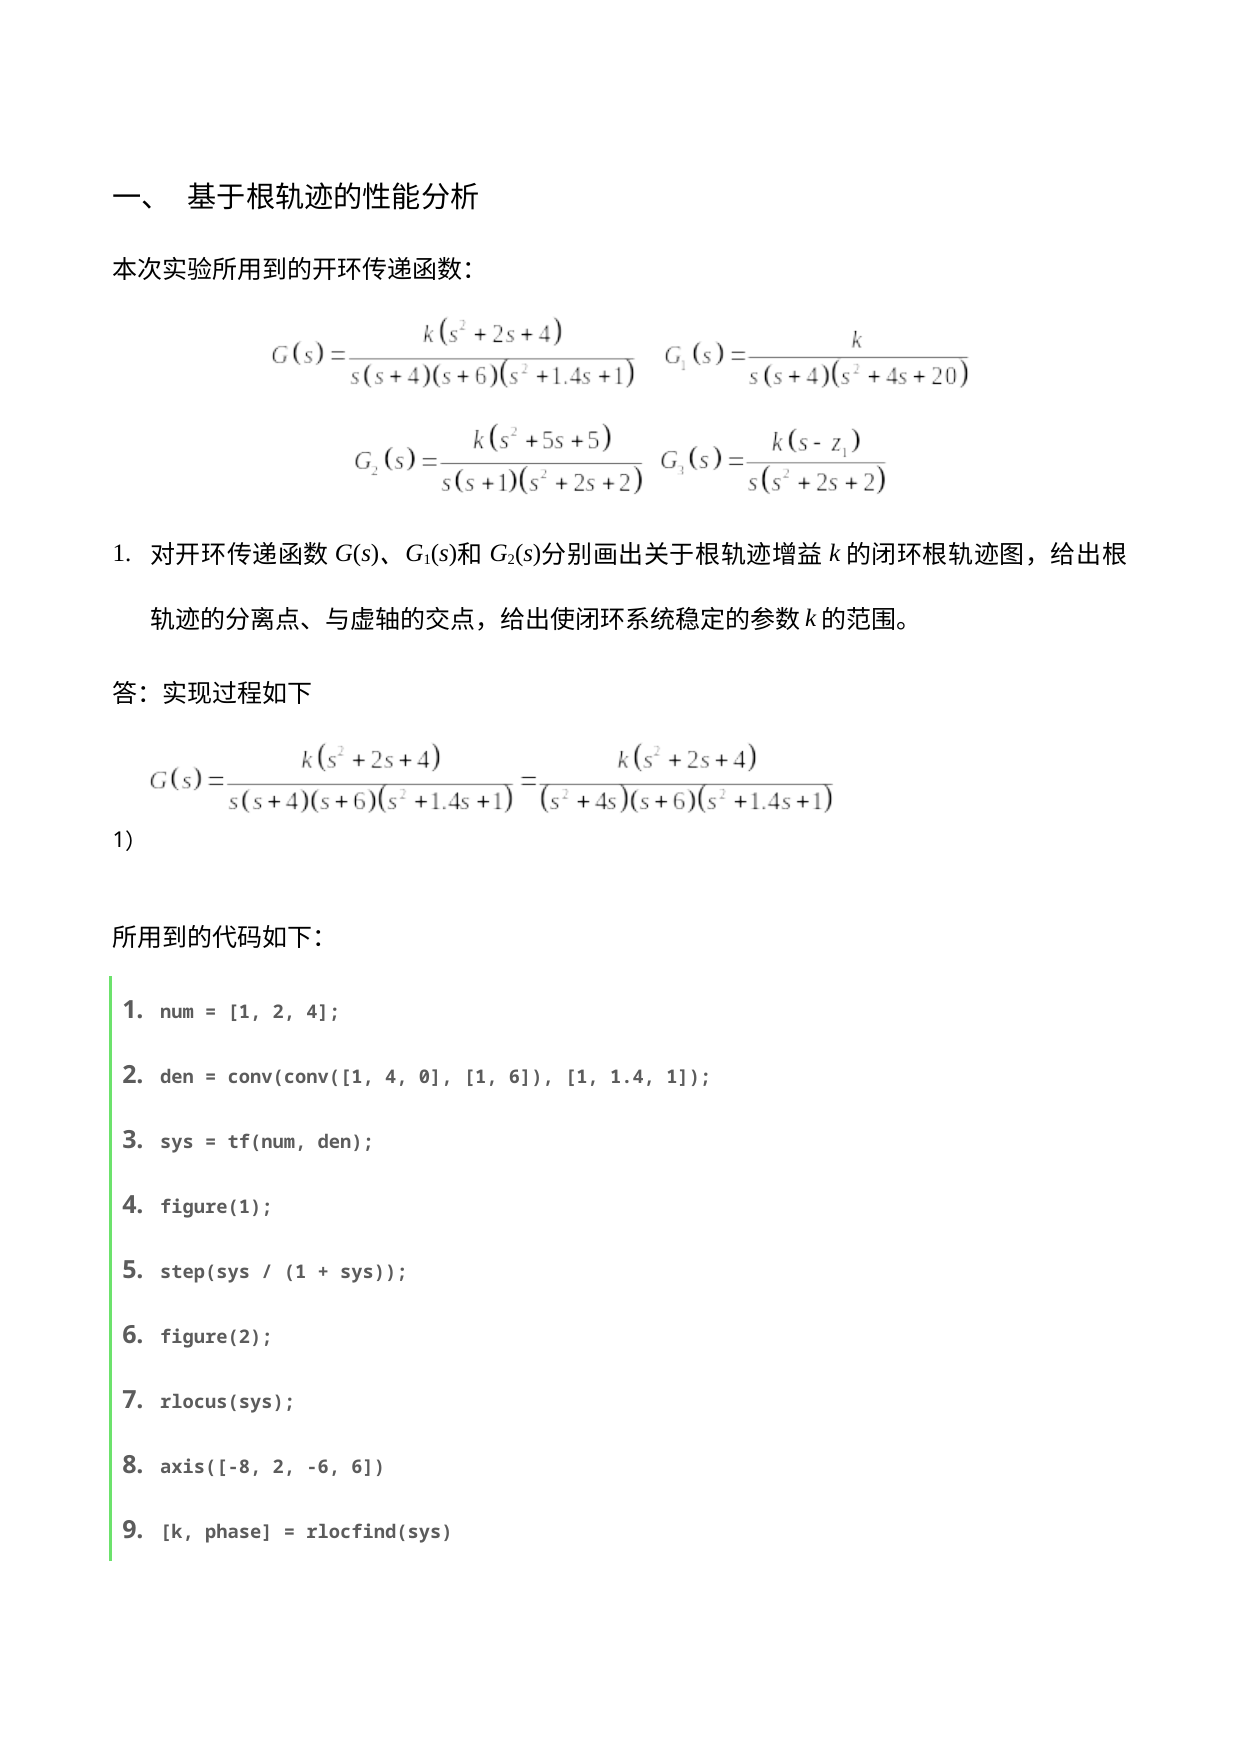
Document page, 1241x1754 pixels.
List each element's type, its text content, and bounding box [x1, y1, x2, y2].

list 对开环传递函数G(s)、G1(s)和 G2(s)分别画出关于根轨迹增益k的闭环根轨迹图，给出根轨迹的分离点、与虚轴的交点，给出使闭环系统稳定的参数k的范围。 [112, 520, 1128, 650]
list step(sys / (1 + sys)); [112, 1236, 1128, 1301]
list 基于根轨迹的性能分析 [112, 162, 1128, 227]
list axis([-8, 2, -6, 6]) [112, 1431, 1128, 1496]
list den = conv(conv([1, 4, 0], [1, 6]), [1, 1.4, 1]); [112, 1041, 1128, 1106]
list figure(1); [112, 1171, 1128, 1236]
list 本次实验所用到的开环传递函数： [112, 235, 1128, 300]
list 答：实现过程如下 [112, 659, 1128, 724]
list [k, phase] = rlocfind(sys) [112, 1496, 1128, 1561]
list 所用到的代码如下： [112, 903, 1128, 968]
list sys = tf(num, den); [112, 1106, 1128, 1171]
list figure(2); [112, 1301, 1128, 1366]
list rlocus(sys); [112, 1366, 1128, 1431]
list 1） [112, 732, 1128, 894]
list num = [1, 2, 4]; [112, 976, 1128, 1041]
